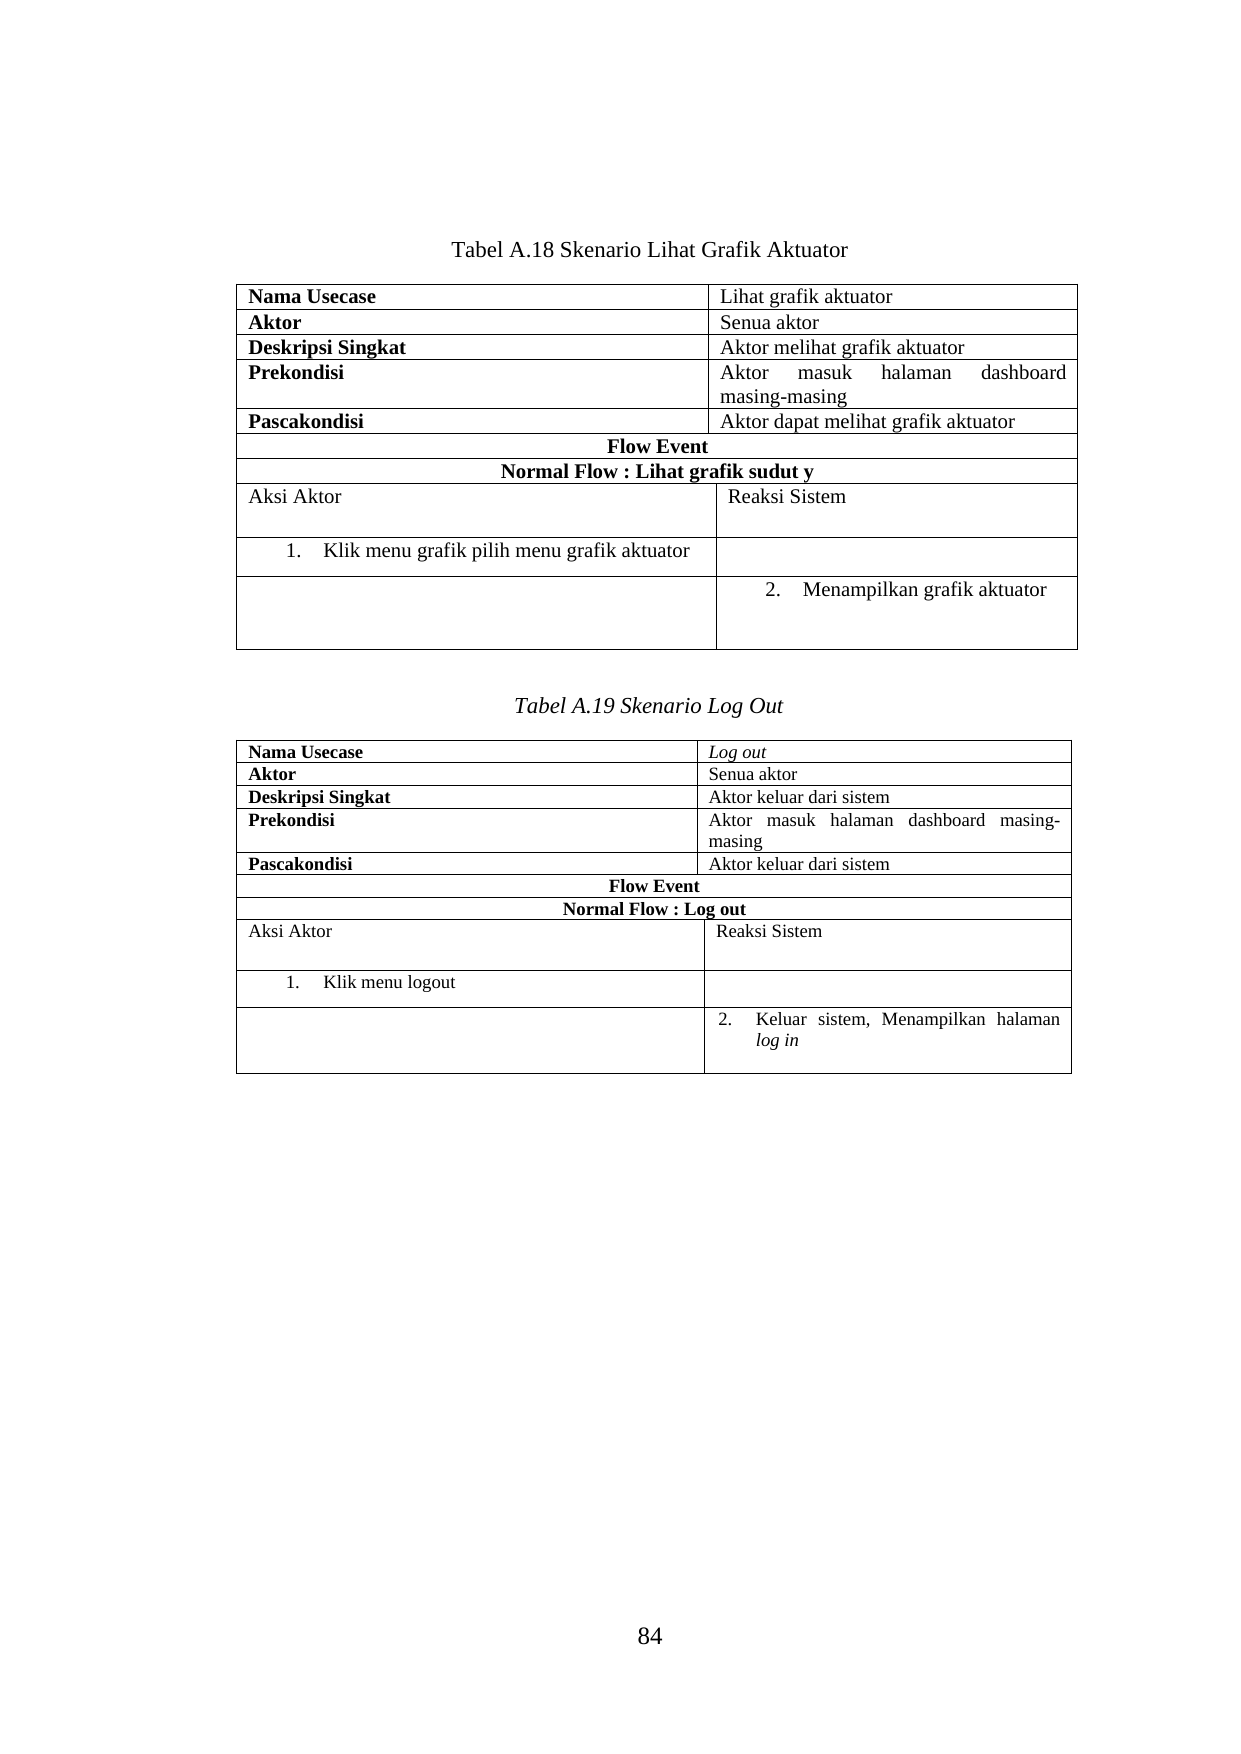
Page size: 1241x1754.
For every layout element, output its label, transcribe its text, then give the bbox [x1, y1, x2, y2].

table_cell [717, 538, 1077, 576]
table_cell [237, 577, 716, 649]
table_cell Reaksi Sistem [705, 920, 1071, 970]
table_cell Deskripsi Singkat [237, 786, 697, 807]
table_cell Klik menu grafik pilih menu grafik aktuator [237, 538, 716, 576]
table_cell Klik menu logout [237, 971, 704, 1007]
table_cell Pascakondisi [237, 409, 708, 433]
table_cell Aktor keluar dari sistem [698, 786, 1071, 807]
table_cell Reaksi Sistem [717, 484, 1077, 537]
table_cell Deskripsi Singkat [237, 335, 708, 359]
table_cell Aksi Aktor [237, 484, 716, 537]
text Tabel A.10 Skenario Lihat Grafik Aktuator [236, 236, 1063, 263]
table_cell Flow Event [237, 434, 1077, 458]
table_cell Normal Flow : Log out [237, 898, 1071, 919]
table_cell Aktor [237, 763, 697, 785]
table_header Log out [698, 741, 1071, 762]
table_cell Keluar sistem, Menampilkan halaman log in [705, 1008, 1071, 1072]
table_cell Senua aktor [698, 763, 1071, 785]
table_cell Prekondisi [237, 809, 697, 852]
table_cell Aktor keluar dari sistem [698, 853, 1071, 874]
text Tabel A.11 Skenario Log Out [236, 692, 1063, 719]
table_cell Normal Flow : Lihat grafik sudut y [237, 459, 1077, 483]
table_header Lihat grafik aktuator [709, 285, 1077, 308]
table_cell Aktor melihat grafik aktuator [709, 335, 1077, 359]
table_cell Aktor masuk halaman dashboard masing-masing [698, 809, 1071, 852]
table_cell [237, 1008, 704, 1072]
table_cell Aktor [237, 310, 708, 334]
table_cell Flow Event [237, 875, 1071, 897]
table_cell Prekondisi [237, 360, 708, 408]
table_cell Menampilkan grafik aktuator [717, 577, 1077, 649]
table_cell Aksi Aktor [237, 920, 704, 970]
table_cell [705, 971, 1071, 1007]
table_header Nama Usecase [237, 741, 697, 762]
table_cell Senua aktor [709, 310, 1077, 334]
table_cell Pascakondisi [237, 853, 697, 874]
table_cell Aktor dapat melihat grafik aktuator [709, 409, 1077, 433]
table_header Nama Usecase [237, 285, 708, 308]
table_cell Aktor masuk halaman dashboard masing-masing [709, 360, 1077, 408]
